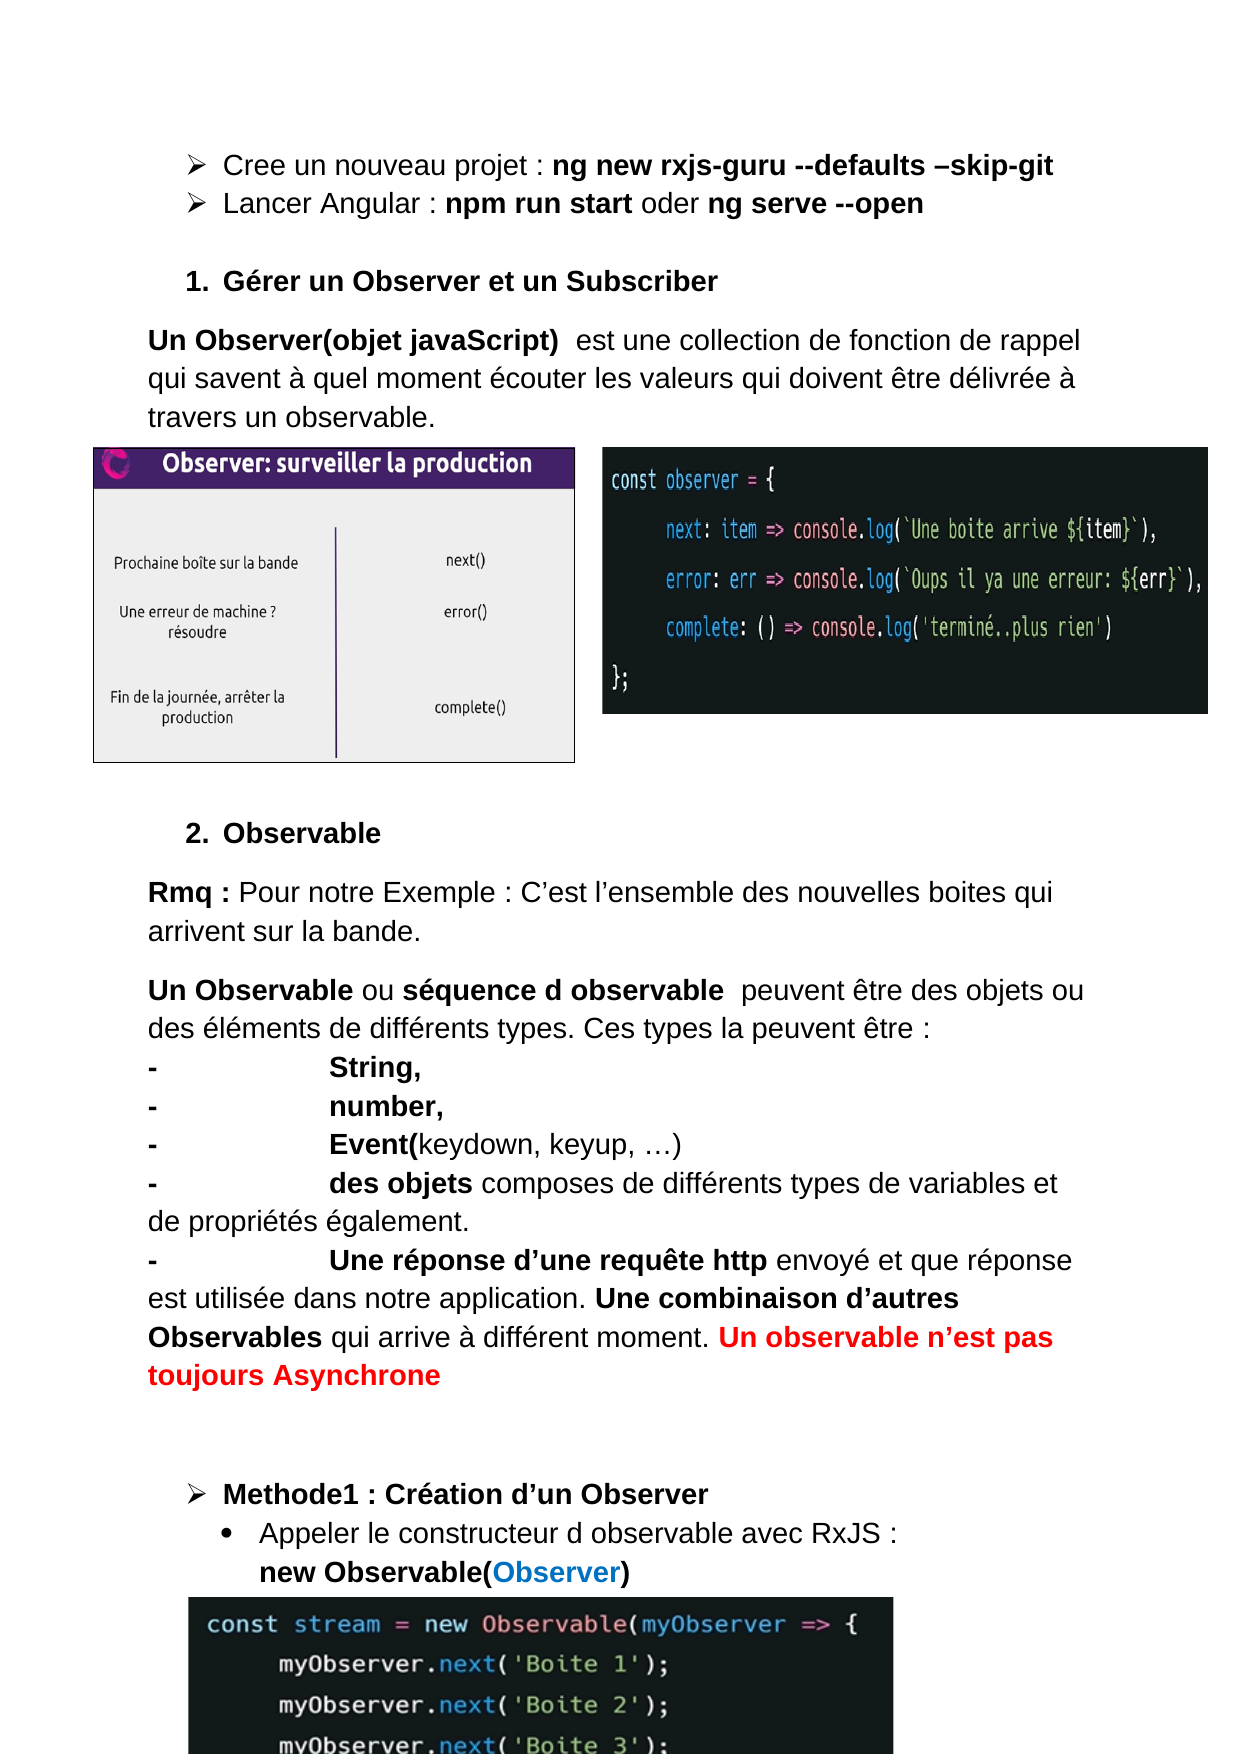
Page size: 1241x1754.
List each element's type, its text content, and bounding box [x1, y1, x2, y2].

list Observable [185, 816, 1093, 849]
text Un Observer(objet javaScript) est une collection de fonction de rappel qui savent à quel moment écouter les valeurs qui doivent être délivrée à travers un observable. [148, 323, 1093, 434]
picture [602, 447, 1208, 714]
list new Observable(Observer) [259, 1555, 1093, 1588]
list number, [148, 1089, 1093, 1122]
list Appeler le constructeur d observable avec RxJS : [221, 1516, 1093, 1550]
text Un Observable ou séquence d observable peuvent être des objets ou des éléments de différents types. Ces types la peuvent être : [148, 973, 1093, 1045]
list Une réponse d’une requête http envoyé et que réponse est utilisée dans notre application. Une combinaison d’autres Observables qui arrive à différent moment. Un observable n’est pas toujours Asynchrone [148, 1243, 1093, 1392]
list Event(keydown, keyup, …) [148, 1127, 1093, 1161]
picture [188, 1597, 894, 1754]
list Cree un nouveau projet : ng new rxjs-guru --defaults –skip-git [185, 148, 1093, 181]
list Lancer Angular : npm run start oder ng serve --open [185, 186, 1093, 220]
list Methode1 : Création d’un Observer [185, 1477, 1093, 1511]
picture [94, 449, 574, 762]
list des objets composes de différents types de variables et de propriétés également. [148, 1166, 1093, 1238]
list String, [148, 1050, 1093, 1084]
text Rmq : Pour notre Exemple : C’est l’ensemble des nouvelles boites qui arrivent sur la bande. [148, 875, 1093, 947]
list Gérer un Observer et un Subscriber [185, 264, 1093, 297]
